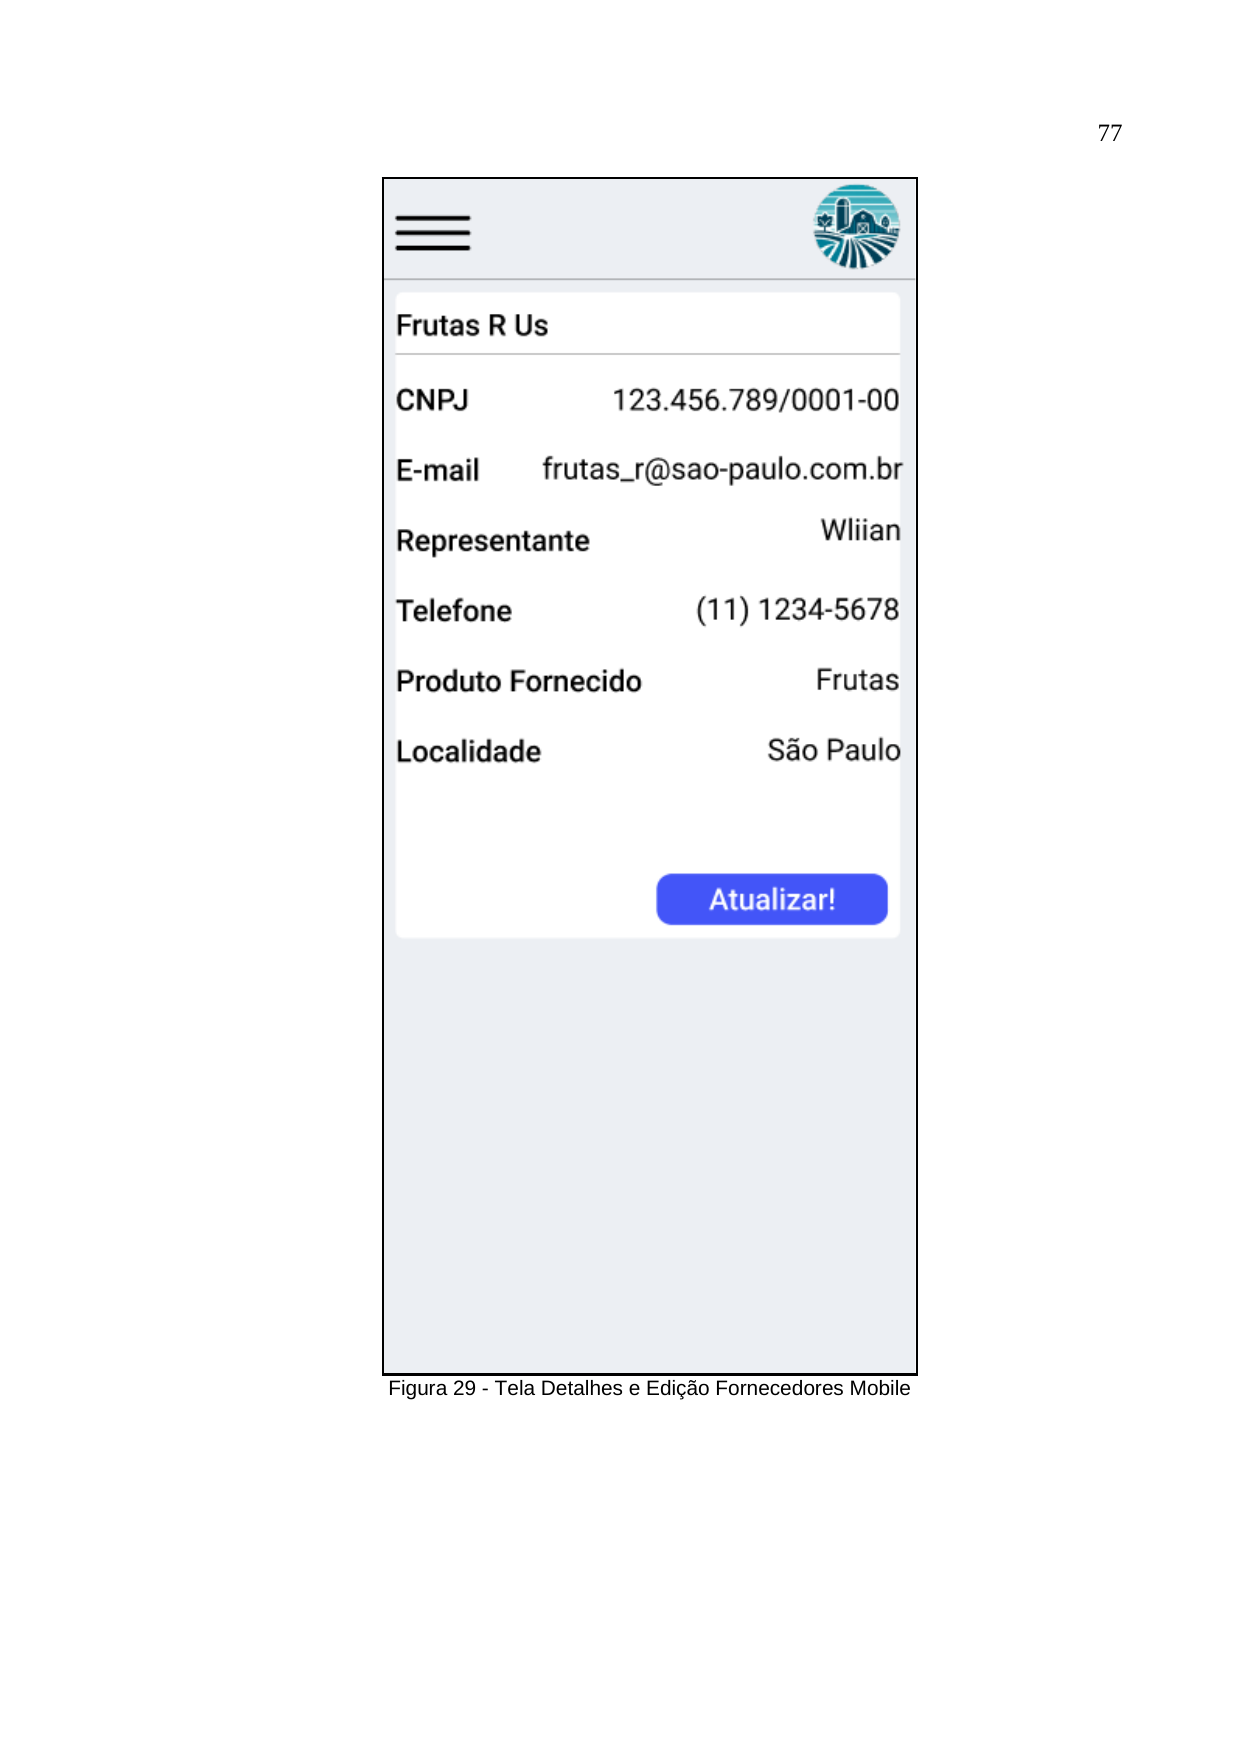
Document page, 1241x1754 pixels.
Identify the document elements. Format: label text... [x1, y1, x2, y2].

text Figura 29 - Tela Detalhes e Edição Fornecedores Mobile [177, 1376, 1122, 1399]
picture [384, 179, 916, 1373]
